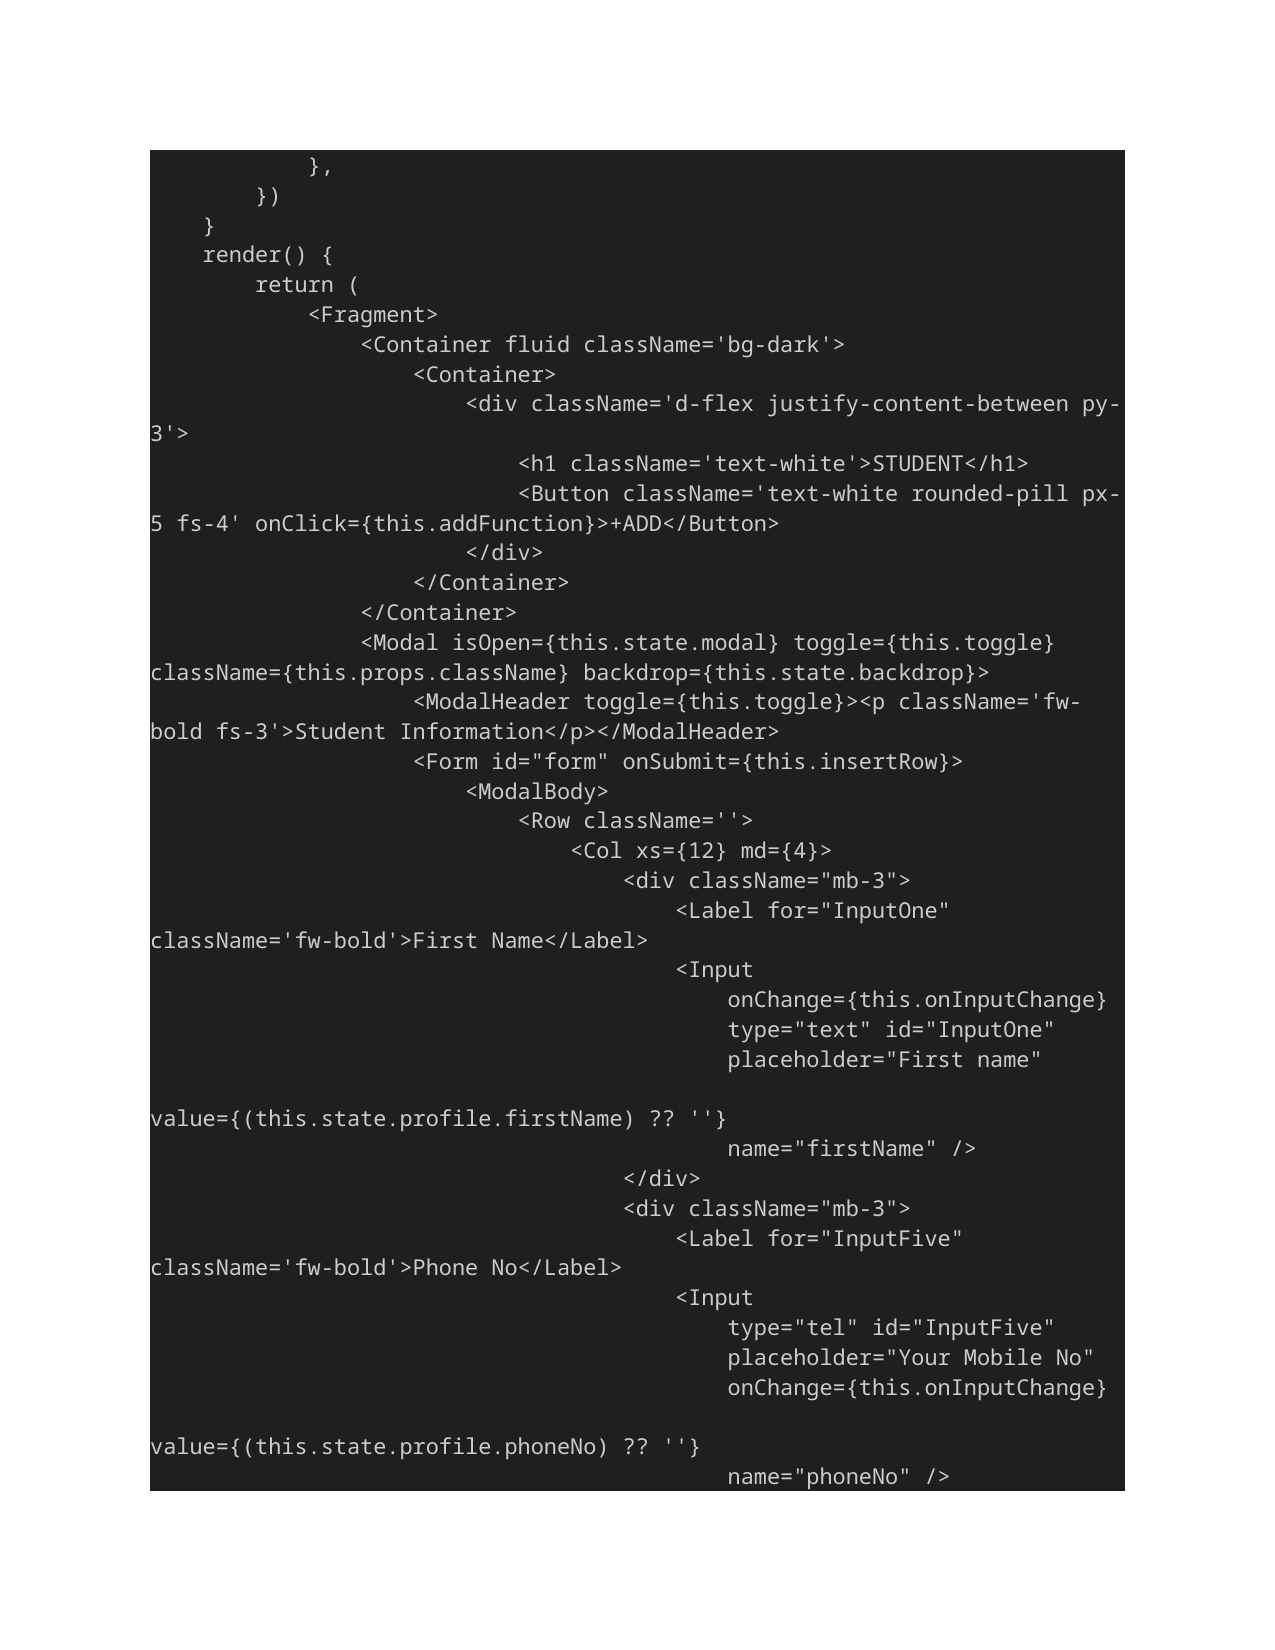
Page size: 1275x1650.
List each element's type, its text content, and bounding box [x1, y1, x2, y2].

text <Label for="InputFive" className='fw-bold'>Phone No</Label> [150, 1222, 1125, 1282]
text type="tel" id="InputFive" [150, 1312, 1125, 1342]
text name="firstName" /> [150, 1133, 1125, 1163]
text <Input [150, 1282, 1125, 1312]
text <div className="mb-3"> [150, 865, 1125, 895]
text <div className="mb-3"> [150, 1193, 1125, 1222]
text onChange={this.onInputChange} [150, 984, 1125, 1014]
text <Container> [150, 358, 1125, 388]
text onChange={this.onInputChange} [150, 1371, 1125, 1401]
text <h1 className='text-white'>STUDENT</h1> [150, 448, 1125, 478]
text }) [150, 180, 1125, 209]
text value={(this.state.profile.phoneNo) ?? ''} [150, 1401, 1125, 1461]
text <Form id="form" onSubmit={this.insertRow}> [150, 746, 1125, 776]
text </Container> [150, 567, 1125, 597]
text placeholder="Your Mobile No" [150, 1342, 1125, 1371]
text <Input [150, 954, 1125, 984]
text render() { [150, 239, 1125, 269]
text placeholder="First name" [150, 1044, 1125, 1073]
text <Label for="InputOne" className='fw-bold'>First Name</Label> [150, 895, 1125, 954]
text <Col xs={12} md={4}> [150, 835, 1125, 865]
text value={(this.state.profile.firstName) ?? ''} [150, 1073, 1125, 1133]
text } [150, 209, 1125, 239]
text name="phoneNo" /> [150, 1461, 1125, 1491]
text <div className='d-flex justify-content-between py-3'> [150, 388, 1125, 448]
text <Button className='text-white rounded-pill px-5 fs-4' onClick={this.addFunction}>+ADD</Button> [150, 478, 1125, 537]
text </Container> [150, 597, 1125, 627]
text <ModalBody> [150, 776, 1125, 805]
text <Modal isOpen={this.state.modal} toggle={this.toggle} className={this.props.className} backdrop={this.state.backdrop}> [150, 627, 1125, 686]
text <Container fluid className='bg-dark'> [150, 329, 1125, 358]
text </div> [150, 1163, 1125, 1193]
text return ( [150, 269, 1125, 299]
text <Fragment> [150, 299, 1125, 329]
text }, [150, 150, 1125, 180]
text </div> [150, 537, 1125, 567]
text <Row className=''> [150, 805, 1125, 835]
text <ModalHeader toggle={this.toggle}><p className='fw-bold fs-3'>Student Information</p></ModalHeader> [150, 686, 1125, 746]
text type="text" id="InputOne" [150, 1014, 1125, 1044]
